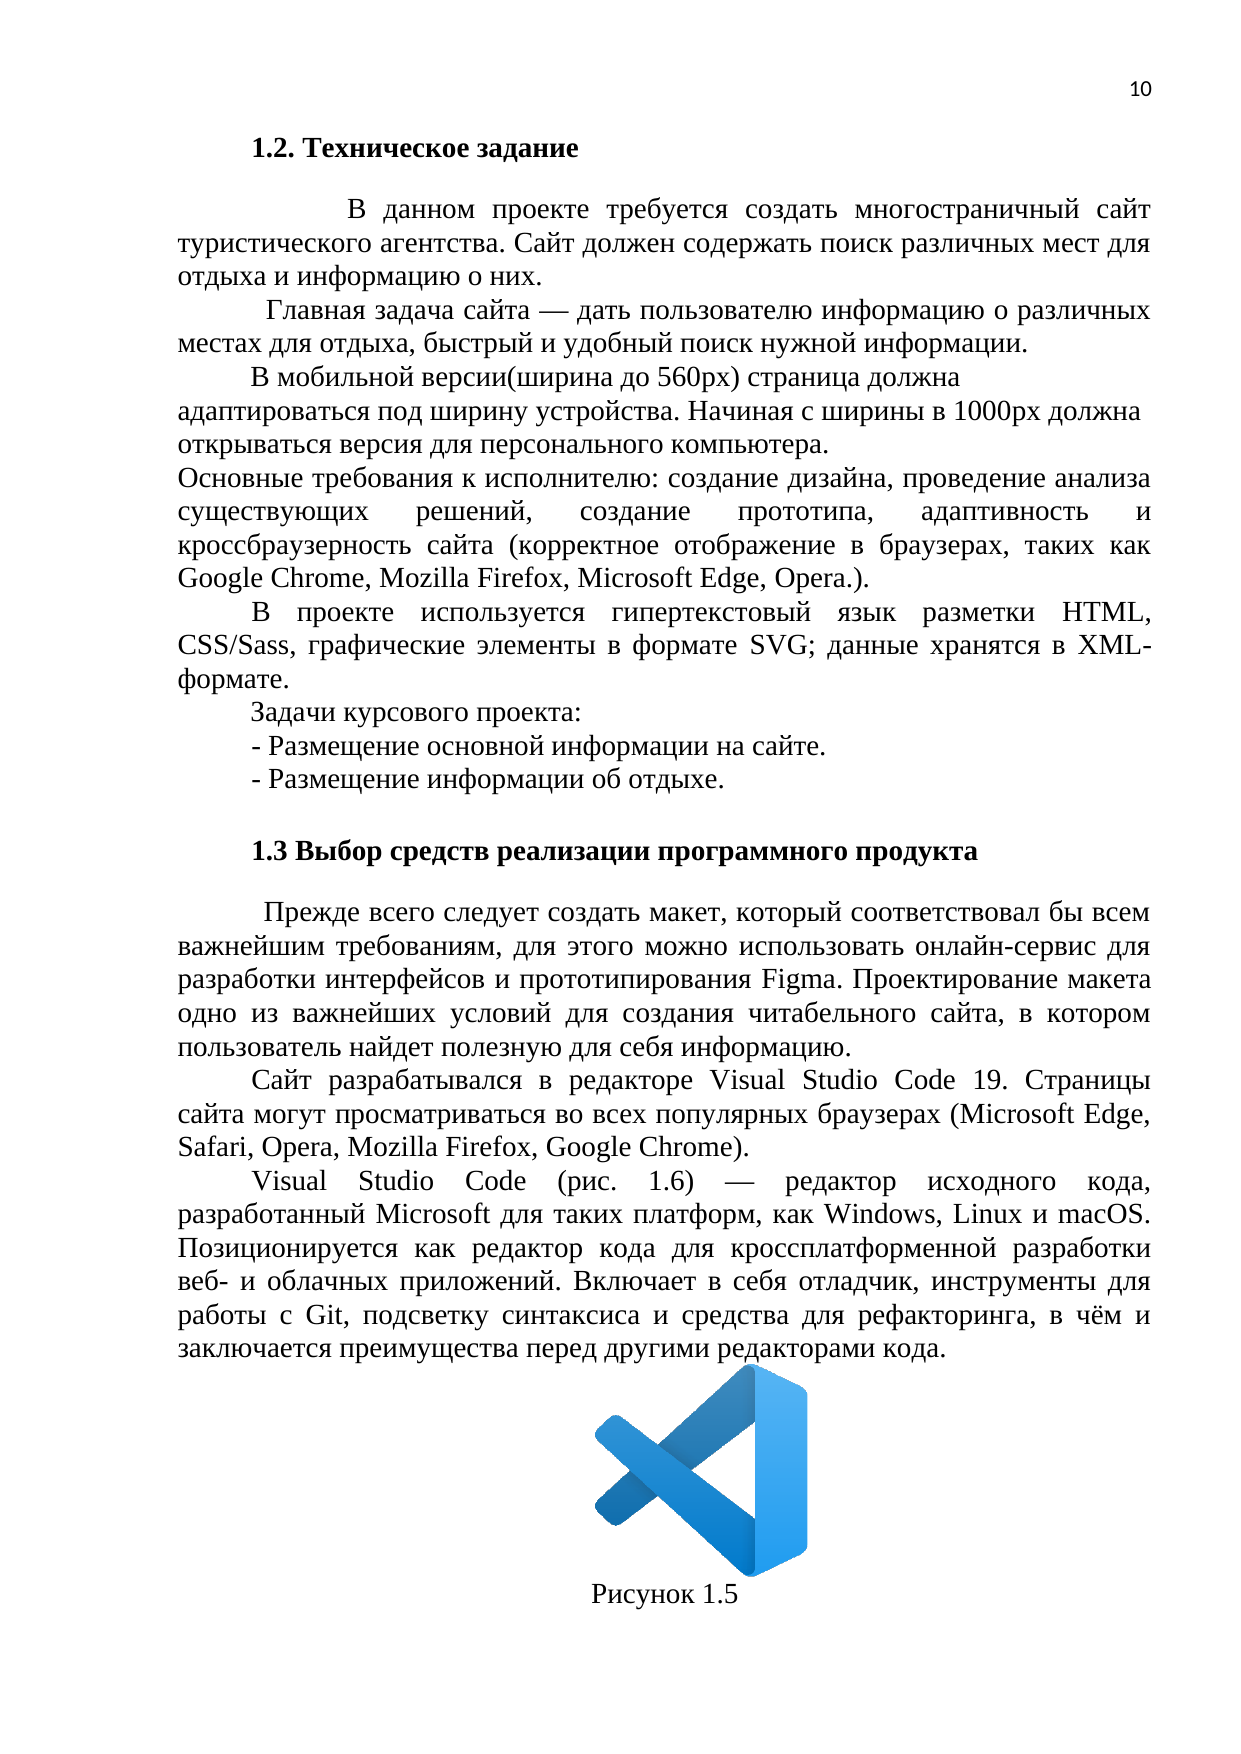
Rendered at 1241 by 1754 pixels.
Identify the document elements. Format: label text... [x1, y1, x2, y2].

text В проекте используется гипертекстовый язык разметки HTML, CSS/Sass, графические элементы в формате SVG; данные хранятся в XML-формате. [177, 594, 1152, 694]
text Задачи курсового проекта: [177, 694, 1152, 728]
subtitle 1.3 Выбор средств реализации программного продукта [177, 833, 1152, 866]
text В мобильной версии(ширина до 560px) страница должна адаптироваться под ширину устройства. Начиная с ширины в 1000px должна открываться версия для персонального компьютера. [177, 359, 1152, 460]
picture [595, 1364, 808, 1577]
text Рисунок 1.5 [177, 1577, 1152, 1610]
text В данном проекте требуется создать многостраничный сайт туристического агентства. Сайт должен содержать поиск различных мест для отдыха и информацию о них. [177, 191, 1152, 292]
text Visual Studio Code (рис. 1.6) — редактор исходного кода, разработанный Microsoft для таких платформ, как Windows, Linux и macOS. Позиционируется как редактор кода для кроссплатформенной разработки веб- и облачных приложений. Включает в себя отладчик, инструменты для работы с Git, подсветку синтаксиса и средства для рефакторинга, в чём и заключается преимущества перед другими редакторами кода. [177, 1163, 1152, 1364]
text Главная задача сайта — дать пользователю информацию о различных местах для отдыха, быстрый и удобный поиск нужной информации. [177, 292, 1152, 359]
text - Размещение основной информации на сайте. [177, 728, 1152, 762]
text - Размещение информации об отдыхе. [177, 762, 1152, 795]
text Основные требования к исполнителю: создание дизайна, проведение анализа существующих решений, создание прототипа, адаптивность и кроссбраузерность сайта (корректное отображение в браузерах, таких как Google Chrome, Mozilla Firefox, Microsoft Edge, Opera.). [177, 460, 1152, 594]
text Сайт разрабатывался в редакторе Visual Studio Code 19. Страницы сайта могут просматриваться во всех популярных браузерах (Microsoft Edge, Safari, Opera, Mozilla Firefox, Google Chrome). [177, 1062, 1152, 1163]
subtitle 1.2. Техническое задание [177, 130, 1152, 163]
text Прежде всего следует создать макет, который соответствовал бы всем важнейшим требованиям, для этого можно использовать онлайн-сервис для разработки интерфейсов и прототипирования Figma. Проектирование макета одно из важнейших условий для создания читабельного сайта, в котором пользователь найдет полезную для себя информацию. [177, 894, 1152, 1062]
